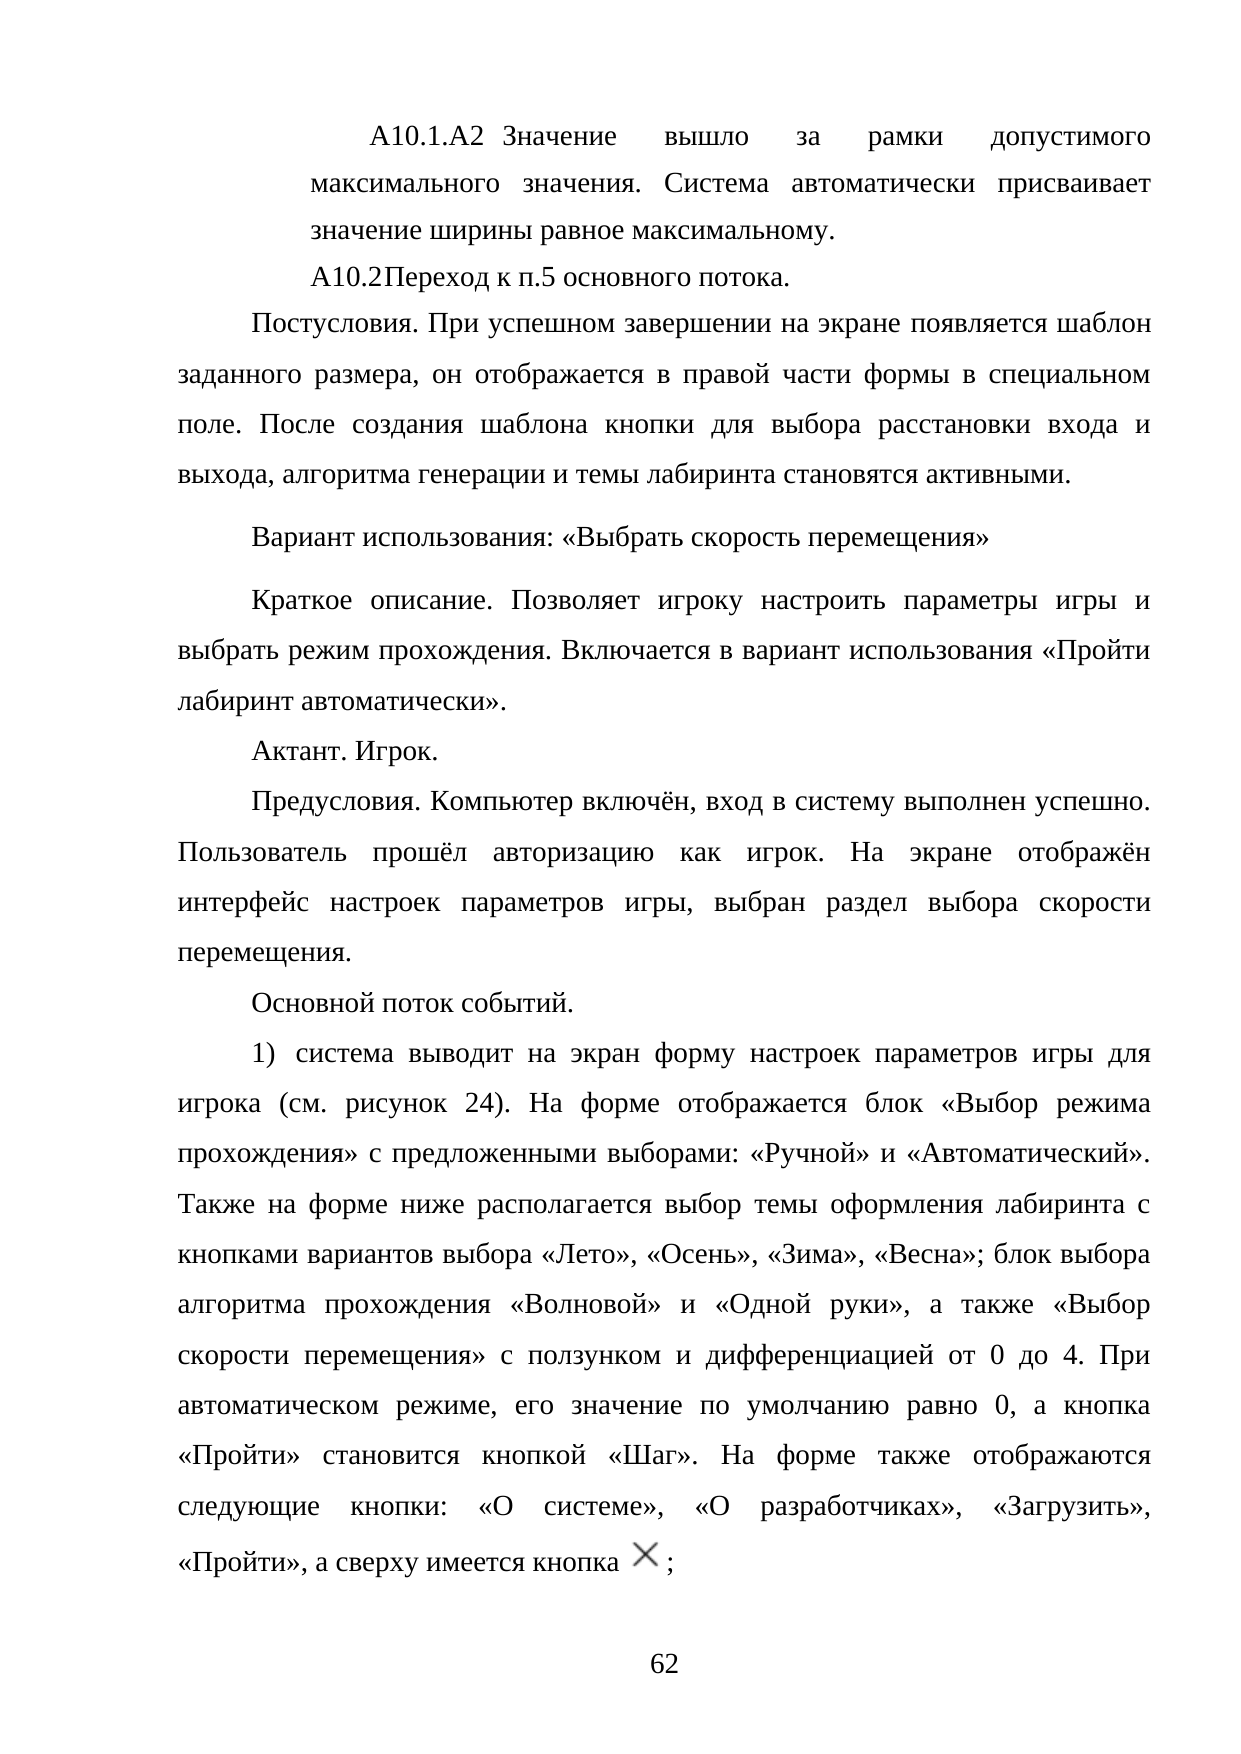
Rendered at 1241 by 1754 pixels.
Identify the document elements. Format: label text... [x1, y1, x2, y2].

text А10.1.А2 Значение вышло за рамки допустимого максимального значения. Система автоматически присваивает значение ширины равное максимальному. [310, 118, 1152, 245]
text Краткое описание. Позволяет игроку настроить параметры игры и выбрать режим прохождения. Включается в вариант использования «Пройти лабиринт автоматически». [177, 582, 1152, 716]
list система выводит на экран форму настроек параметров игры для игрока (см. рисунок 24). На форме отображается блок «Выбор режима прохождения» с предложенными выборами: «Ручной» и «Автоматический». Также на форме ниже располагается выбор темы оформления лабиринта с кнопками вариантов выбора «Лето», «Осень», «Зима», «Весна»; блок выбора алгоритма прохождения «Волновой» и «Одной руки», а также «Выбор скорости перемещения» с ползунком и дифференциацией от 0 до 4. При автоматическом режиме, его значение по умолчанию равно 0, а кнопка «Пройти» становится кнопкой «Шаг». На форме также отображаются следующие кнопки: «О системе», «О разработчиках», «Загрузить», «Пройти», а сверху имеется кнопка ; [177, 1035, 1152, 1577]
text Вариант использования: «Выбрать скорость перемещения» [177, 519, 1152, 553]
picture [626, 1538, 666, 1571]
text Постусловия. При успешном завершении на экране появляется шаблон заданного размера, он отображается в правой части формы в специальном поле. После создания шаблона кнопки для выбора расстановки входа и выхода, алгоритма генерации и темы лабиринта становятся активными. [177, 306, 1152, 490]
text А10.2 Переход к п.5 основного потока. [251, 259, 1152, 292]
text Предусловия. Компьютер включён, вход в систему выполнен успешно. Пользователь прошёл авторизацию как игрок. На экране отображён интерфейс настроек параметров игры, выбран раздел выбора скорости перемещения. [177, 783, 1152, 968]
text Актант. Игрок. [177, 733, 1152, 767]
text Основной поток событий. [177, 985, 1152, 1018]
